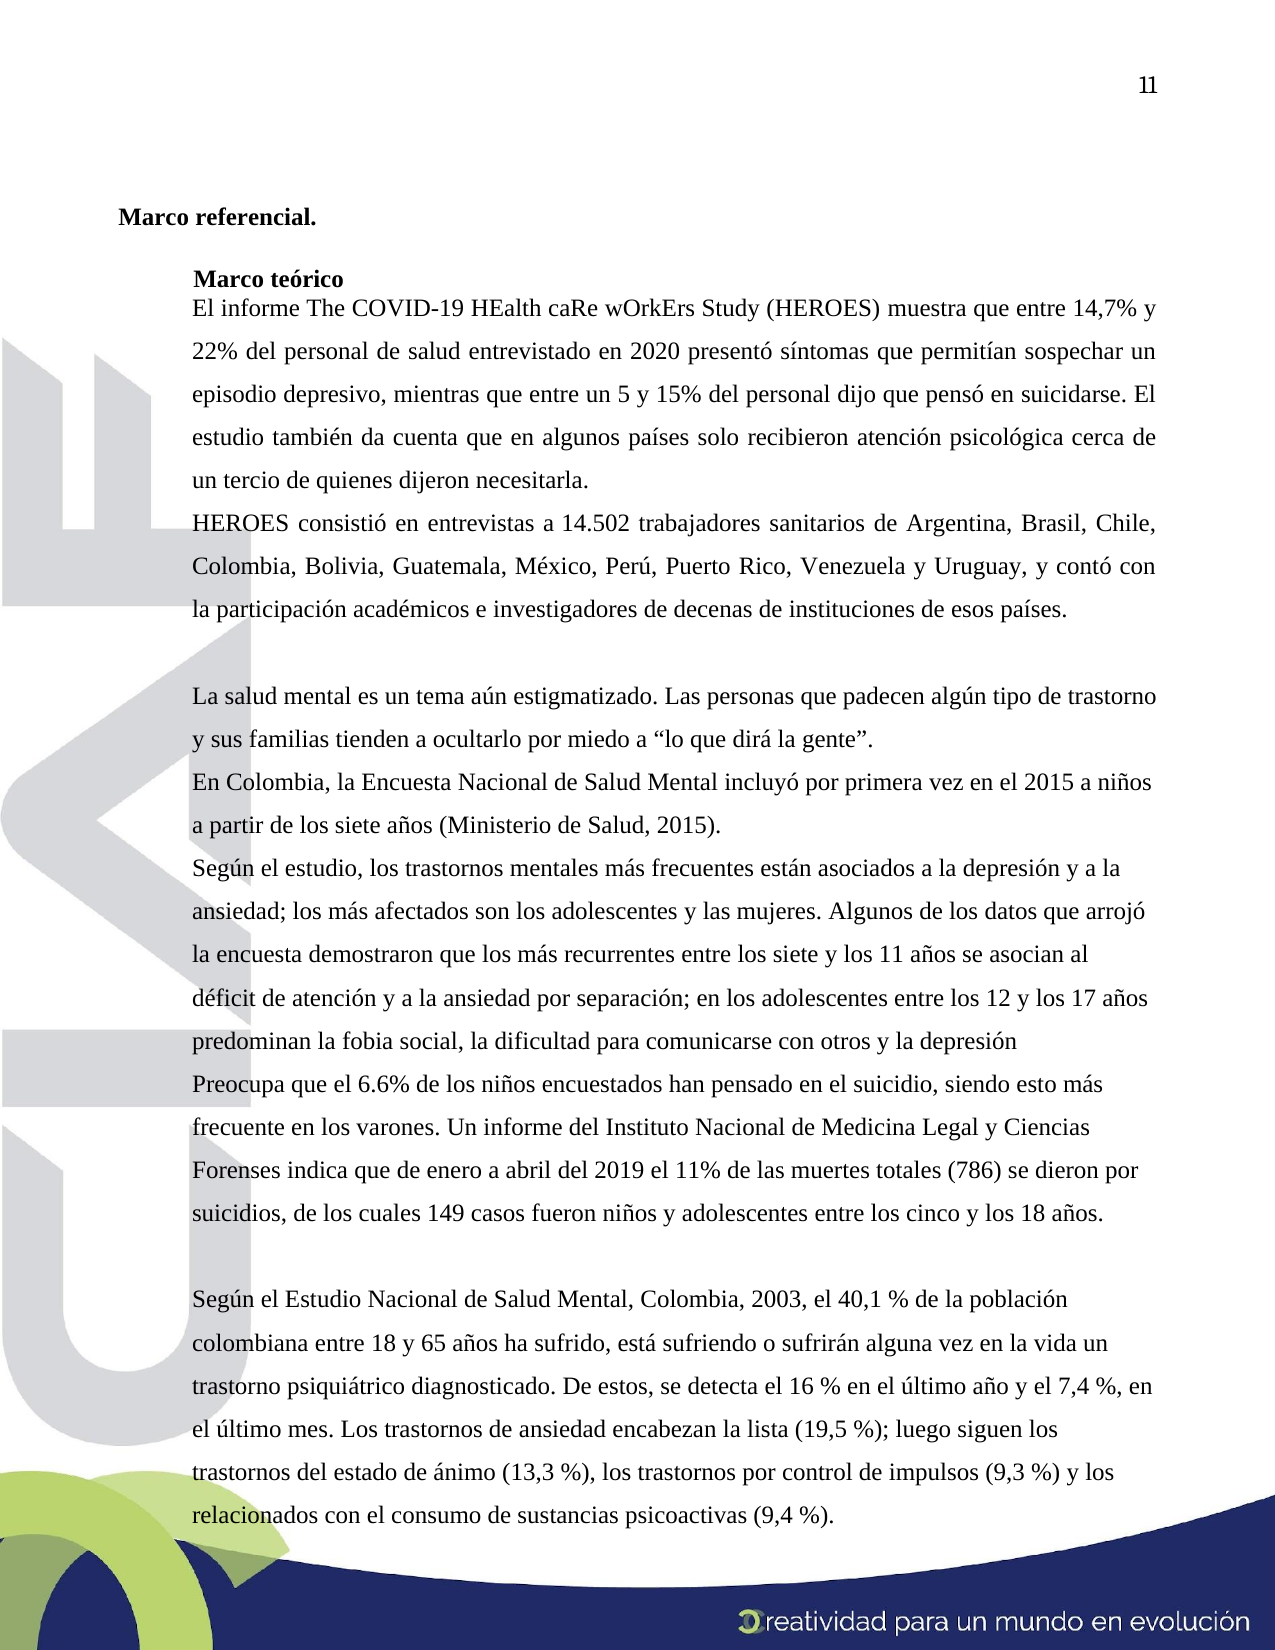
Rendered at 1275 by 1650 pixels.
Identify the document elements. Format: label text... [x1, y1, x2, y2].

text Marco referencial. [118, 202, 1157, 231]
text El informe The COVID-19 HEalth caRe wOrkErs Study (HEROES) muestra que entre 14,7% y 22% del personal de salud entrevistado en 2020 presentó síntomas que permitían sospechar un episodio depresivo, mientras que entre un 5 y 15% del personal dijo que pensó en suicidarse. El estudio también da cuenta que en algunos países solo recibieron atención psicológica cerca de un tercio de quienes dijeron necesitarla. [192, 293, 1157, 494]
picture [0, 0, 1275, 1650]
text Marco teórico [118, 264, 1157, 293]
text HEROES consistió en entrevistas a 14.502 trabajadores sanitarios de Argentina, Brasil, Chile, Colombia, Bolivia, Guatemala, México, Perú, Puerto Rico, Venezuela y Uruguay, y contó con la participación académicos e investigadores de decenas de instituciones de esos países. [192, 508, 1157, 623]
text La salud mental es un tema aún estigmatizado. Las personas que padecen algún tipo de trastorno y sus familias tienden a ocultarlo por miedo a “lo que dirá la gente”. [192, 681, 1157, 753]
text Preocupa que el 6.6% de los niños encuestados han pensado en el suicidio, siendo esto más frecuente en los varones. Un informe del Instituto Nacional de Medicina Legal y Ciencias Forenses indica que de enero a abril del 2019 el 11% de las muertes totales (786) se dieron por suicidios, de los cuales 149 casos fueron niños y adolescentes entre los cinco y los 18 años. [192, 1069, 1157, 1227]
text Según el Estudio Nacional de Salud Mental, Colombia, 2003, el 40,1 % de la población colombiana entre 18 y 65 años ha sufrido, está sufriendo o sufrirán alguna vez en la vida un trastorno psiquiátrico diagnosticado. De estos, se detecta el 16 % en el último año y el 7,4 %, en el último mes. Los trastornos de ansiedad encabezan la lista (19,5 %); luego siguen los trastornos del estado de ánimo (13,3 %), los trastornos por control de impulsos (9,3 %) y los relacionados con el consumo de sustancias psicoactivas (9,4 %). [192, 1284, 1157, 1529]
text Según el estudio, los trastornos mentales más frecuentes están asociados a la depresión y a la ansiedad; los más afectados son los adolescentes y las mujeres. Algunos de los datos que arrojó la encuesta demostraron que los más recurrentes entre los siete y los 11 años se asocian al déficit de atención y a la ansiedad por separación; en los adolescentes entre los 12 y los 17 años predominan la fobia social, la dificultad para comunicarse con otros y la depresión [192, 853, 1157, 1054]
text En Colombia, la Encuesta Nacional de Salud Mental incluyó por primera vez en el 2015 a niños a partir de los siete años (Ministerio de Salud, 2015). [192, 767, 1157, 839]
